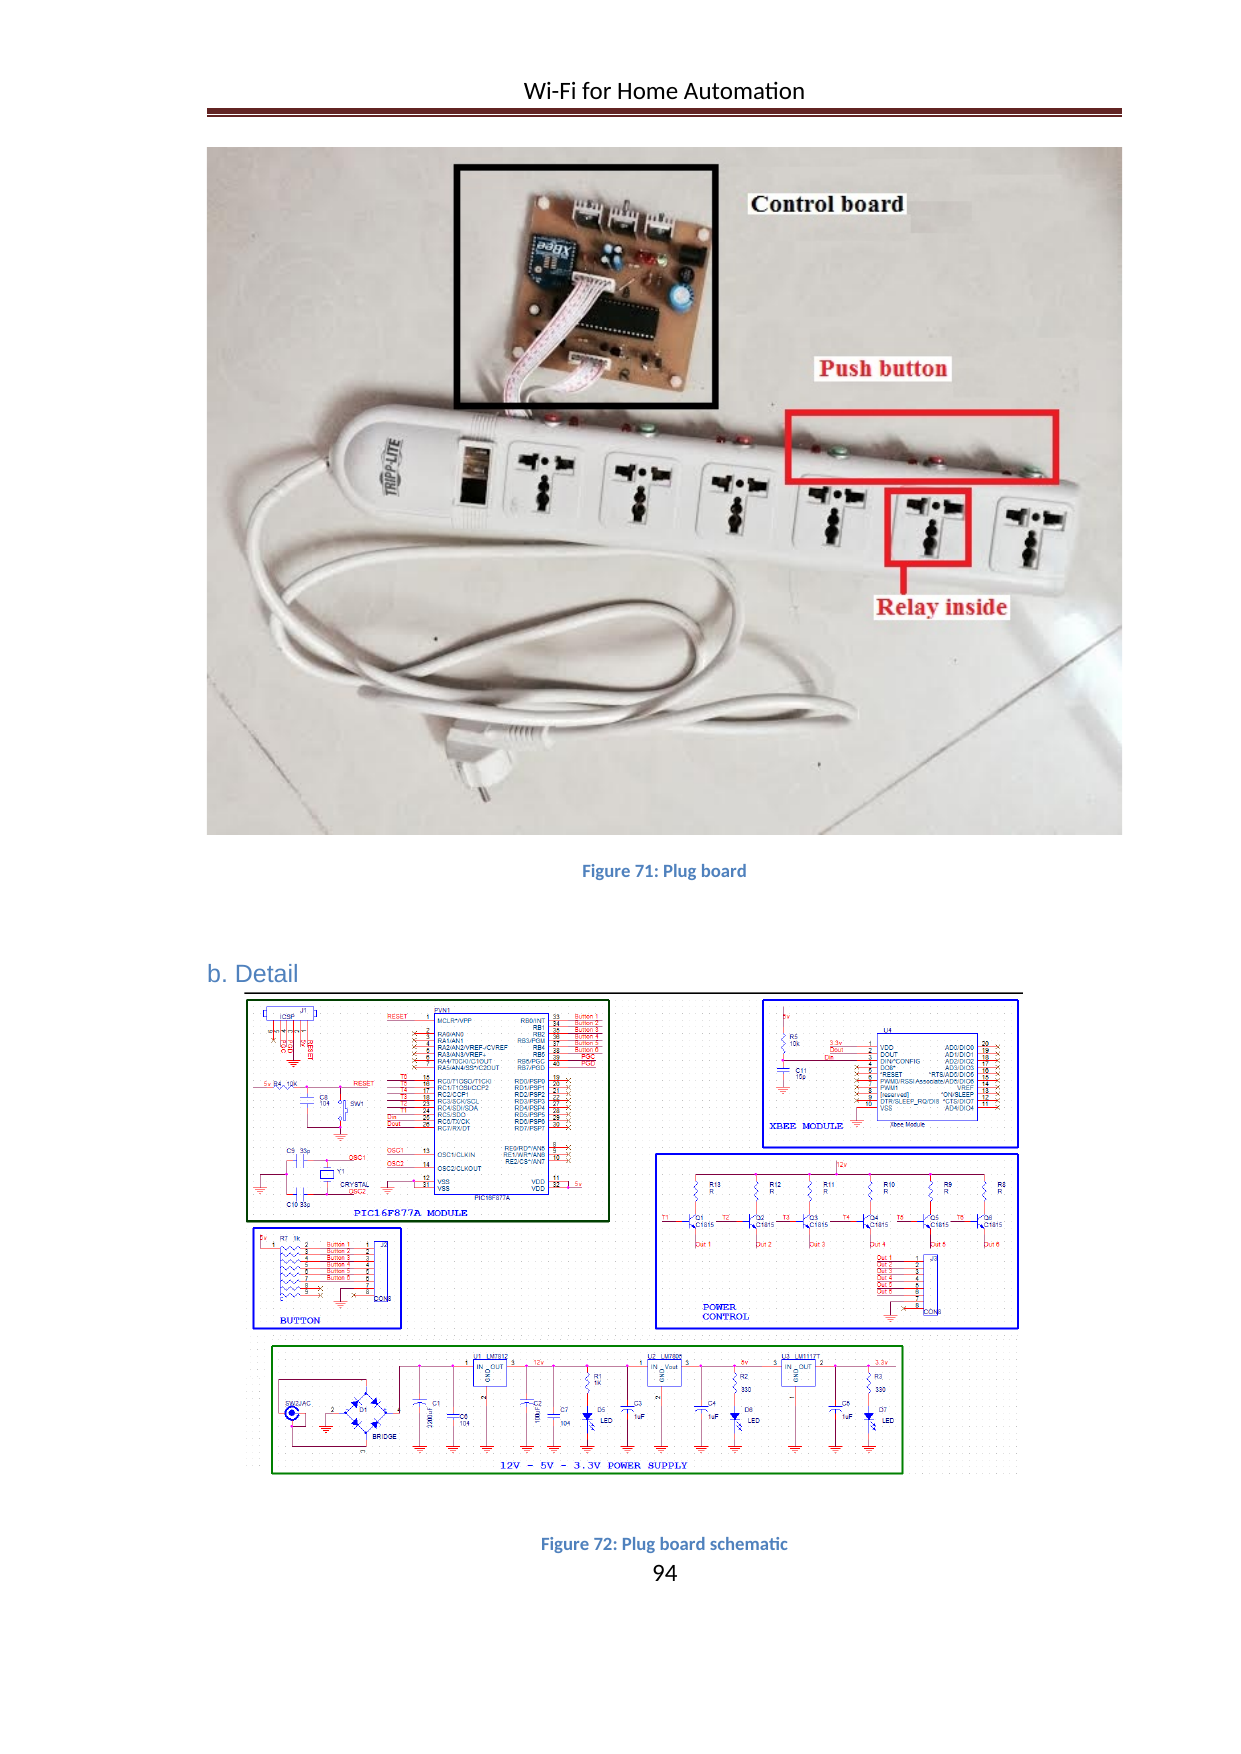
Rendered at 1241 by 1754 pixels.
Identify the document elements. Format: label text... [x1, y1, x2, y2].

picture [206, 147, 1123, 835]
subtitle b. Detail [207, 959, 1122, 988]
picture [244, 992, 1160, 1507]
